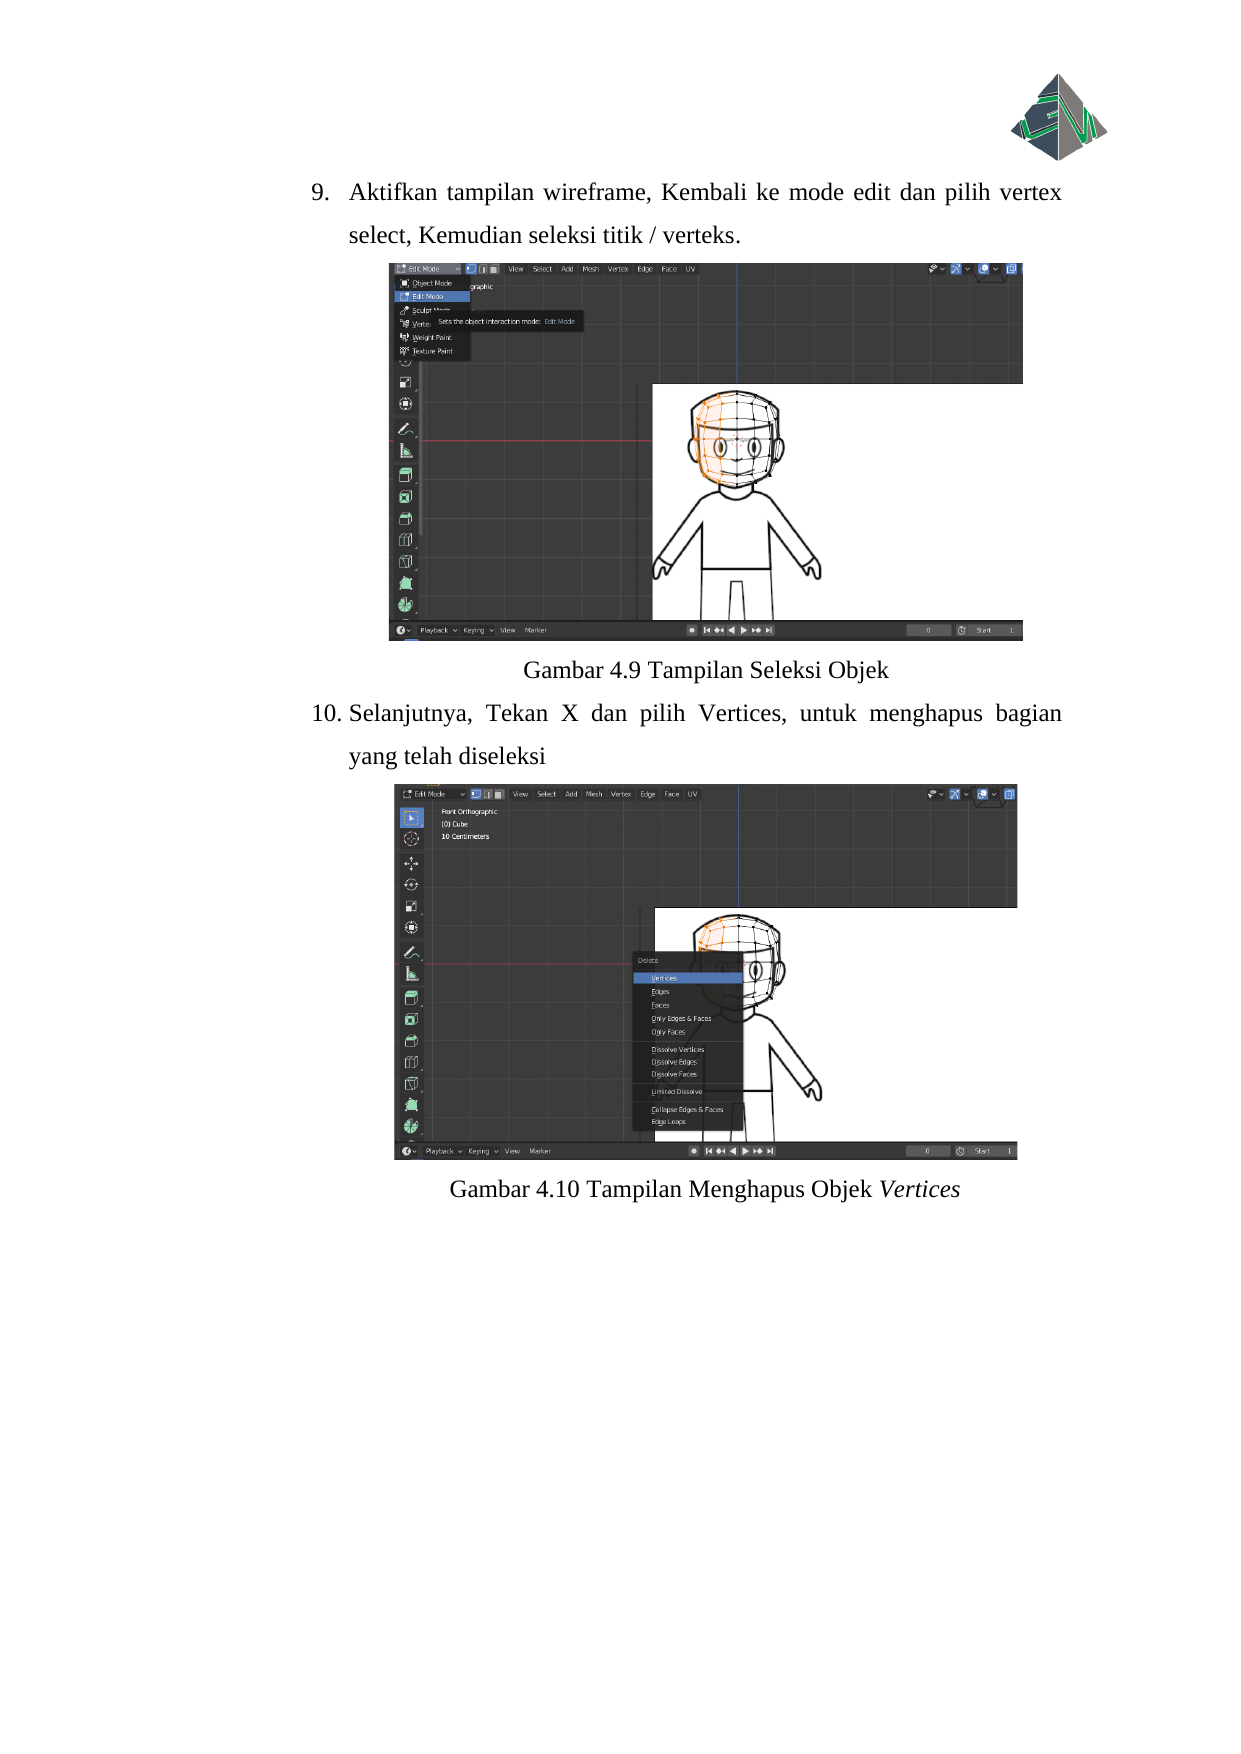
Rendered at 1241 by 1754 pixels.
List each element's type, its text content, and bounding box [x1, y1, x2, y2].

subtitle Tampilan Seleksi Objek [349, 655, 1063, 684]
list Aktifkan tampilan wireframe, Kembali ke mode edit dan pilih vertex select, Kemudian seleksi titik / verteks. [311, 177, 1063, 249]
list Selanjutnya, Tekan X dan pilih Vertices, untuk menghapus bagian yang telah diseleksi [311, 698, 1063, 770]
picture [394, 784, 1018, 1160]
subtitle Tampilan Menghapus Objek Vertices [349, 1174, 1063, 1202]
picture [388, 263, 1023, 641]
picture [1010, 73, 1108, 161]
